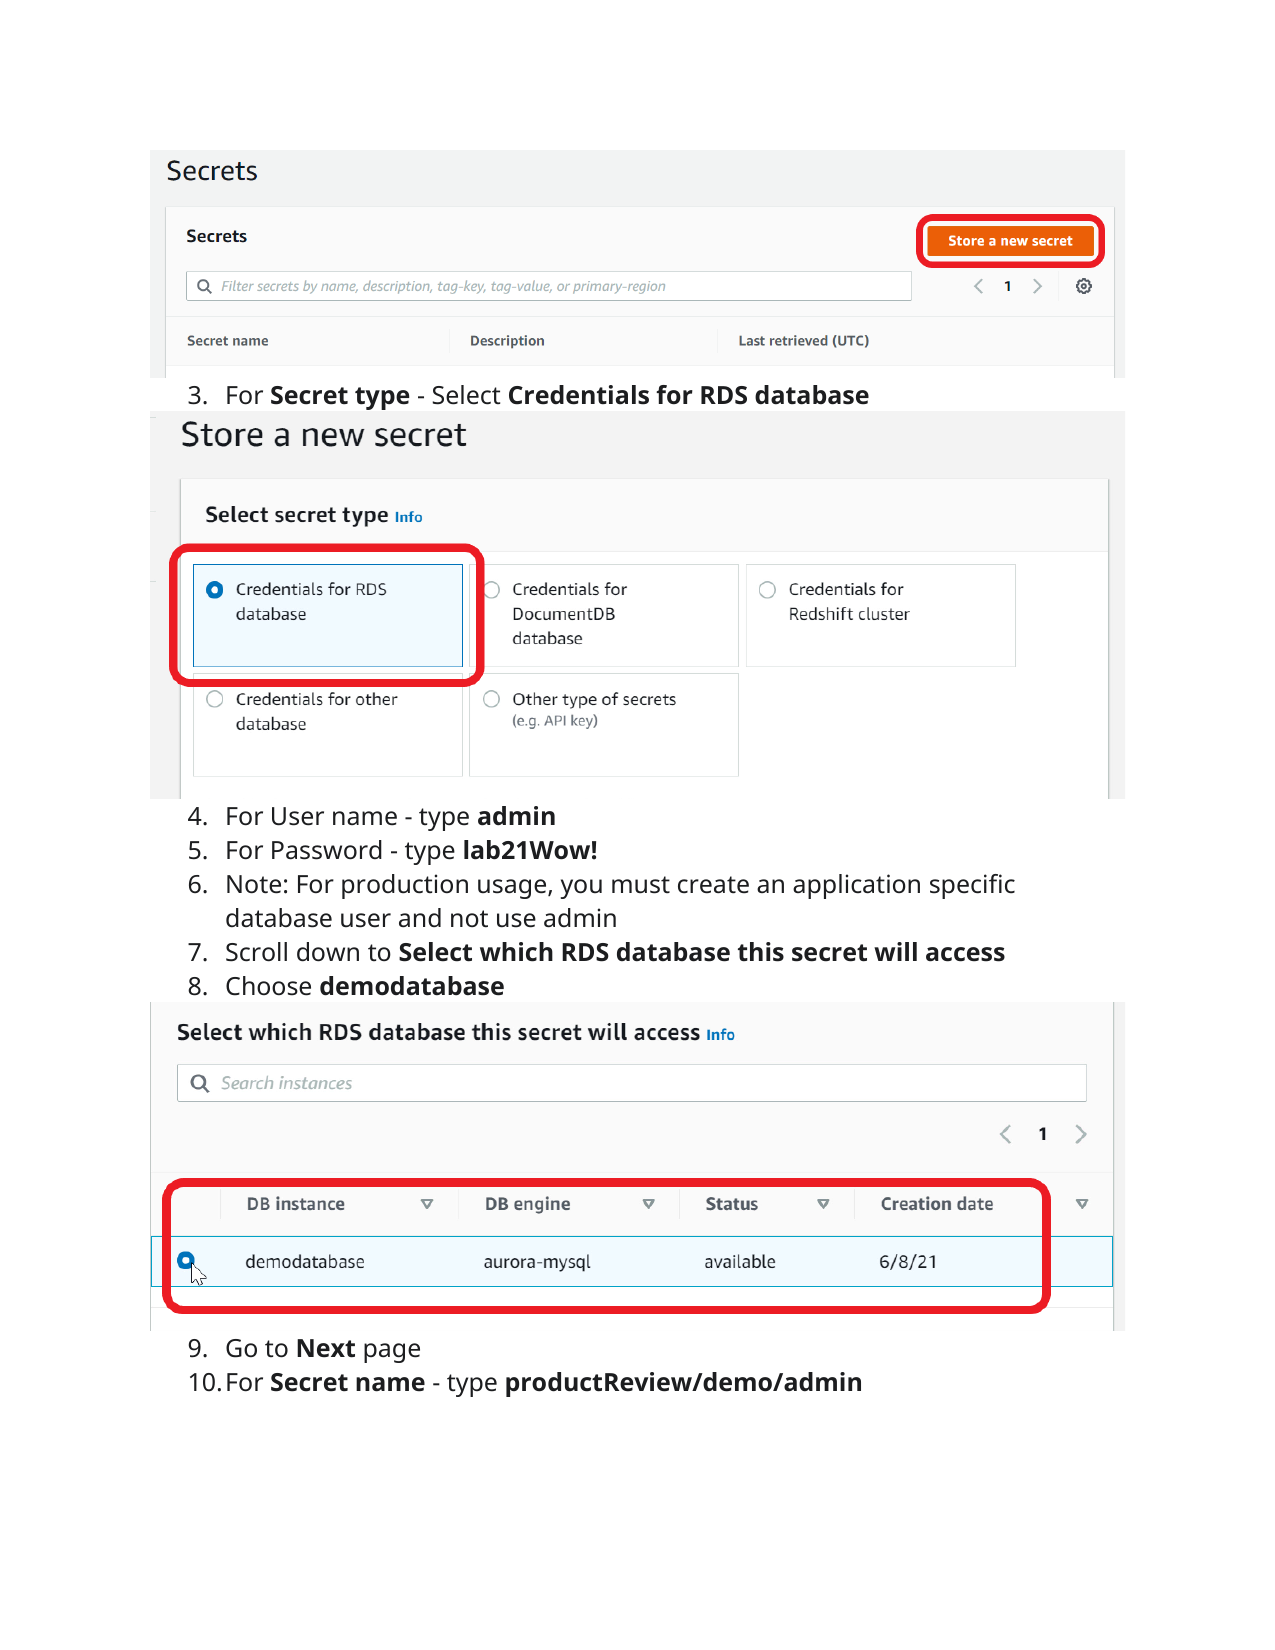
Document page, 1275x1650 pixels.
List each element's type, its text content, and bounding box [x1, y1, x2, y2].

list For Password - type lab21Wow! [187, 832, 1125, 867]
picture [150, 150, 1125, 378]
picture [150, 1002, 1125, 1331]
list Choose demodatabase [187, 969, 1125, 1002]
list For Secret name - type productReview/demo/admin [187, 1365, 1125, 1399]
picture [150, 411, 1125, 799]
list Note: For production usage, you must create an application specific database user and not use admin [187, 867, 1125, 935]
list Go to Next page [187, 1331, 1125, 1365]
list Scroll down to Select which RDS database this secret will access [187, 935, 1125, 969]
list For User name - type admin [187, 799, 1125, 832]
list For Secret type - Select Credentials for RDS database [187, 378, 1125, 411]
